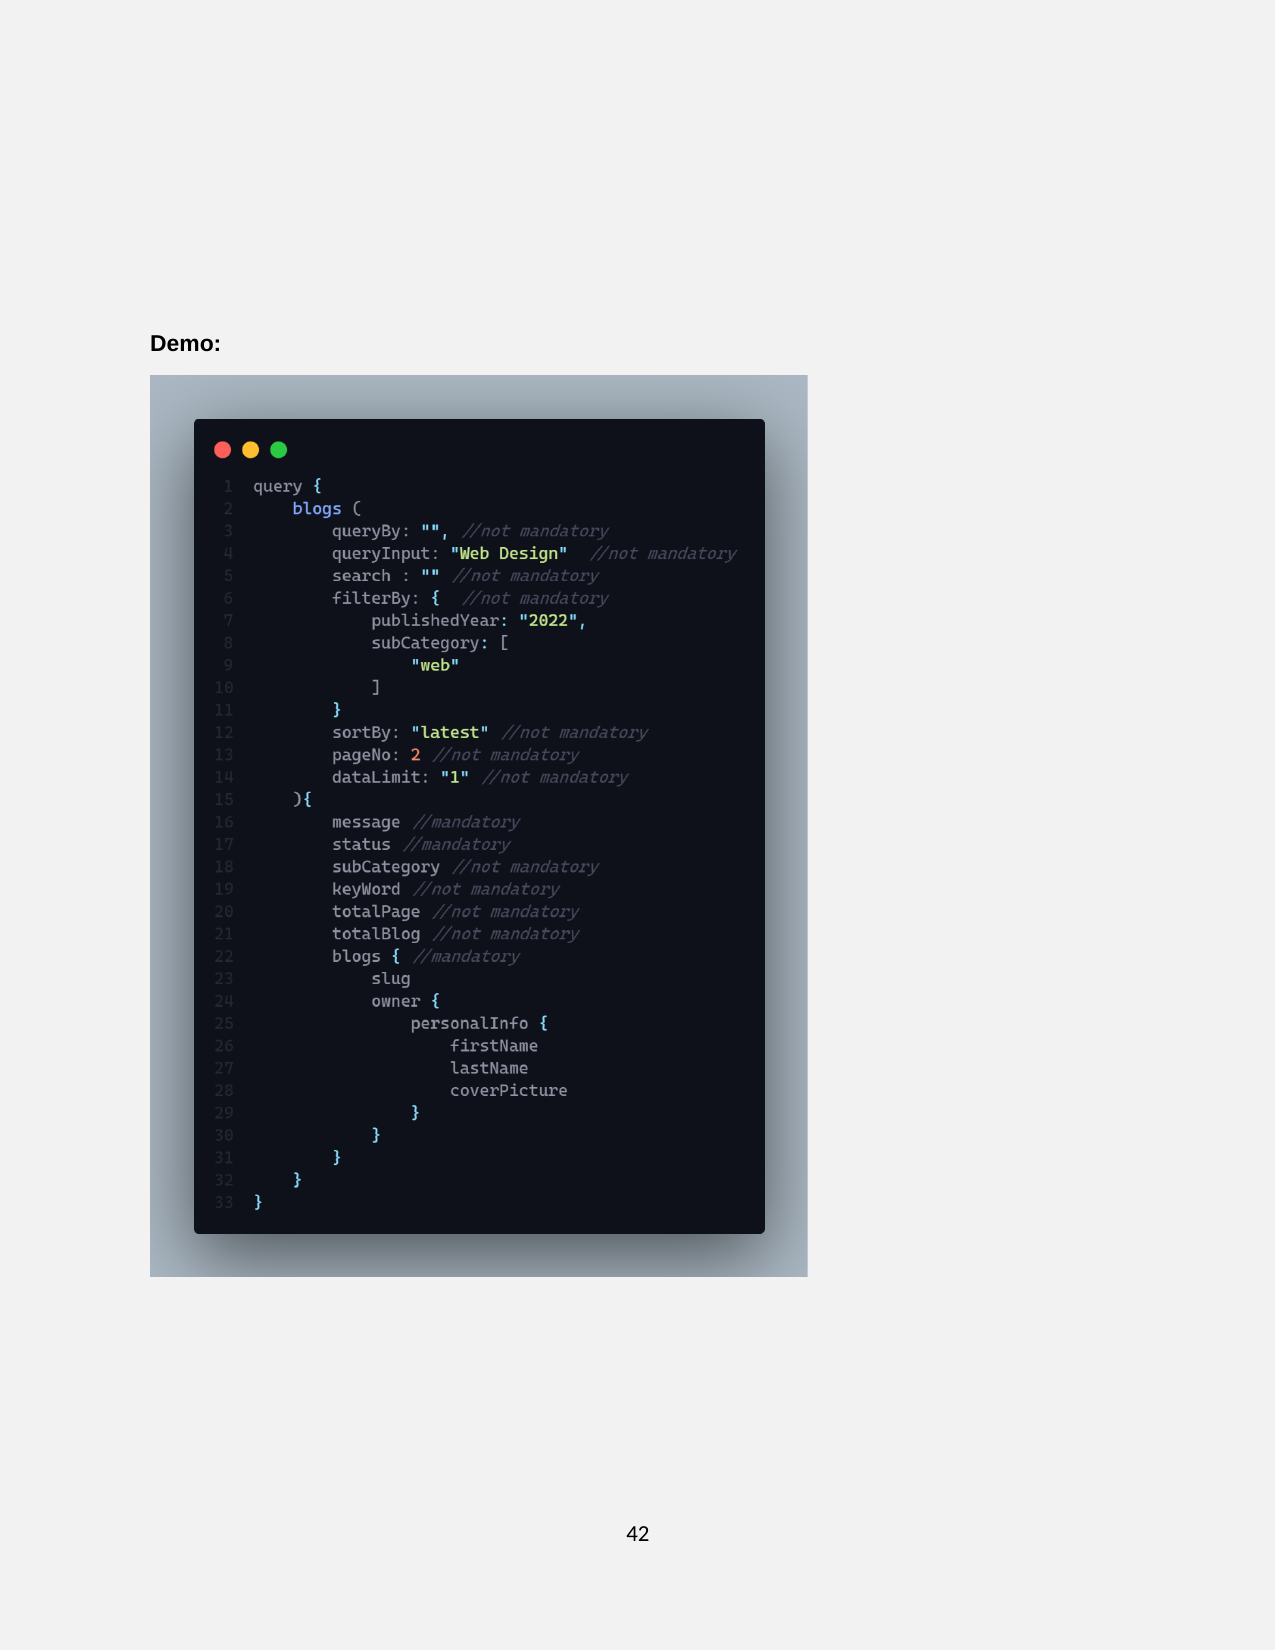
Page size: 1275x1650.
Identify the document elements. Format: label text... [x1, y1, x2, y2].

picture [150, 375, 808, 1277]
text Demo: [150, 330, 1125, 357]
